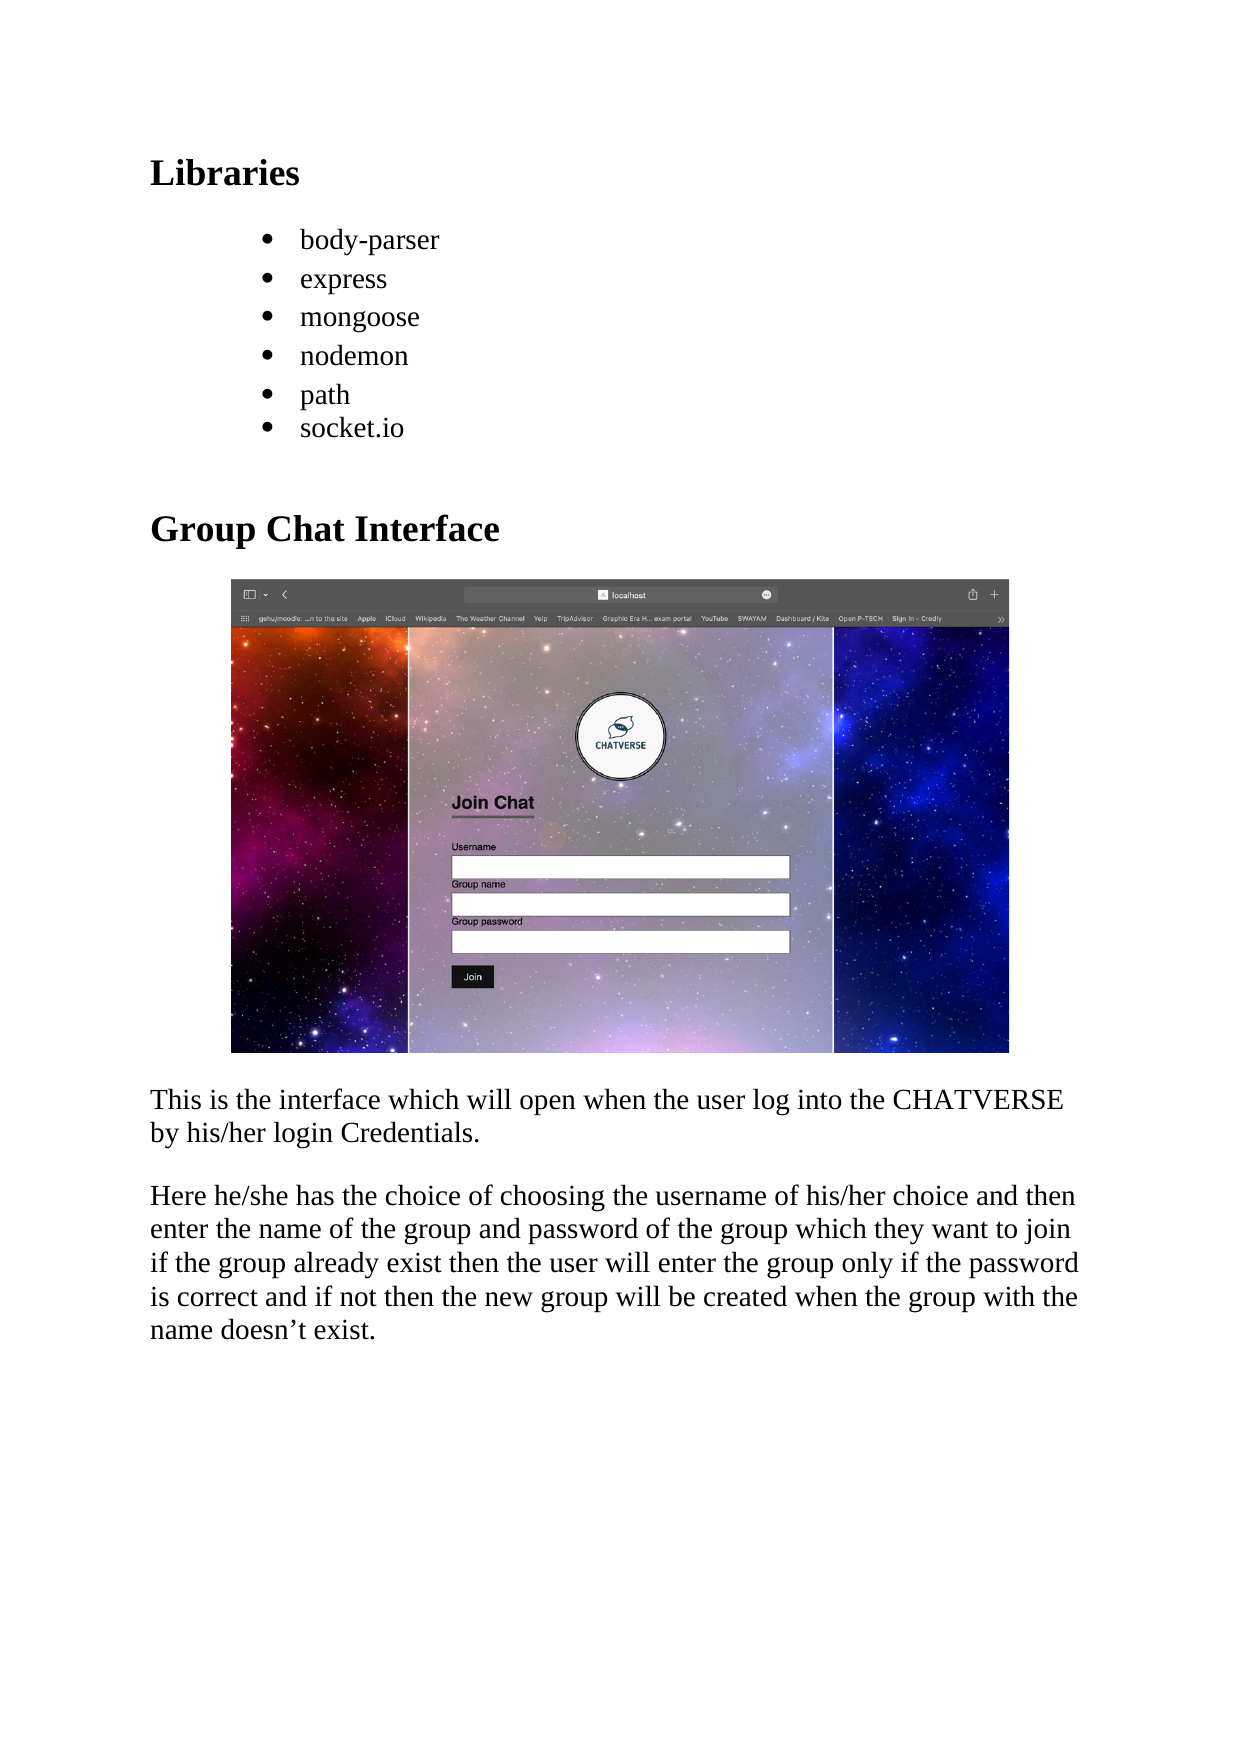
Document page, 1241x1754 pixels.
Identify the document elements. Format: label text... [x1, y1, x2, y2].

text Libraries [150, 150, 1090, 193]
list socket.io [262, 411, 1090, 444]
list mongoose [262, 299, 1090, 333]
text Group Chat Interface [150, 507, 1090, 550]
list body-parser [262, 222, 1090, 256]
text This is the interface which will open when the user log into the CHATVERSE by his/her login Credentials. [150, 1082, 1090, 1149]
list nodemon [262, 338, 1090, 372]
text Here he/she has the choice of choosing the username of his/her choice and then enter the name of the group and password of the group which they want to join if the group already exist then the user will enter the group only if the password is correct and if not then the new group will be created when the group with the name doesn’t exist. [150, 1178, 1090, 1346]
picture [231, 579, 1010, 1053]
list express [262, 261, 1090, 294]
list path [262, 377, 1090, 411]
